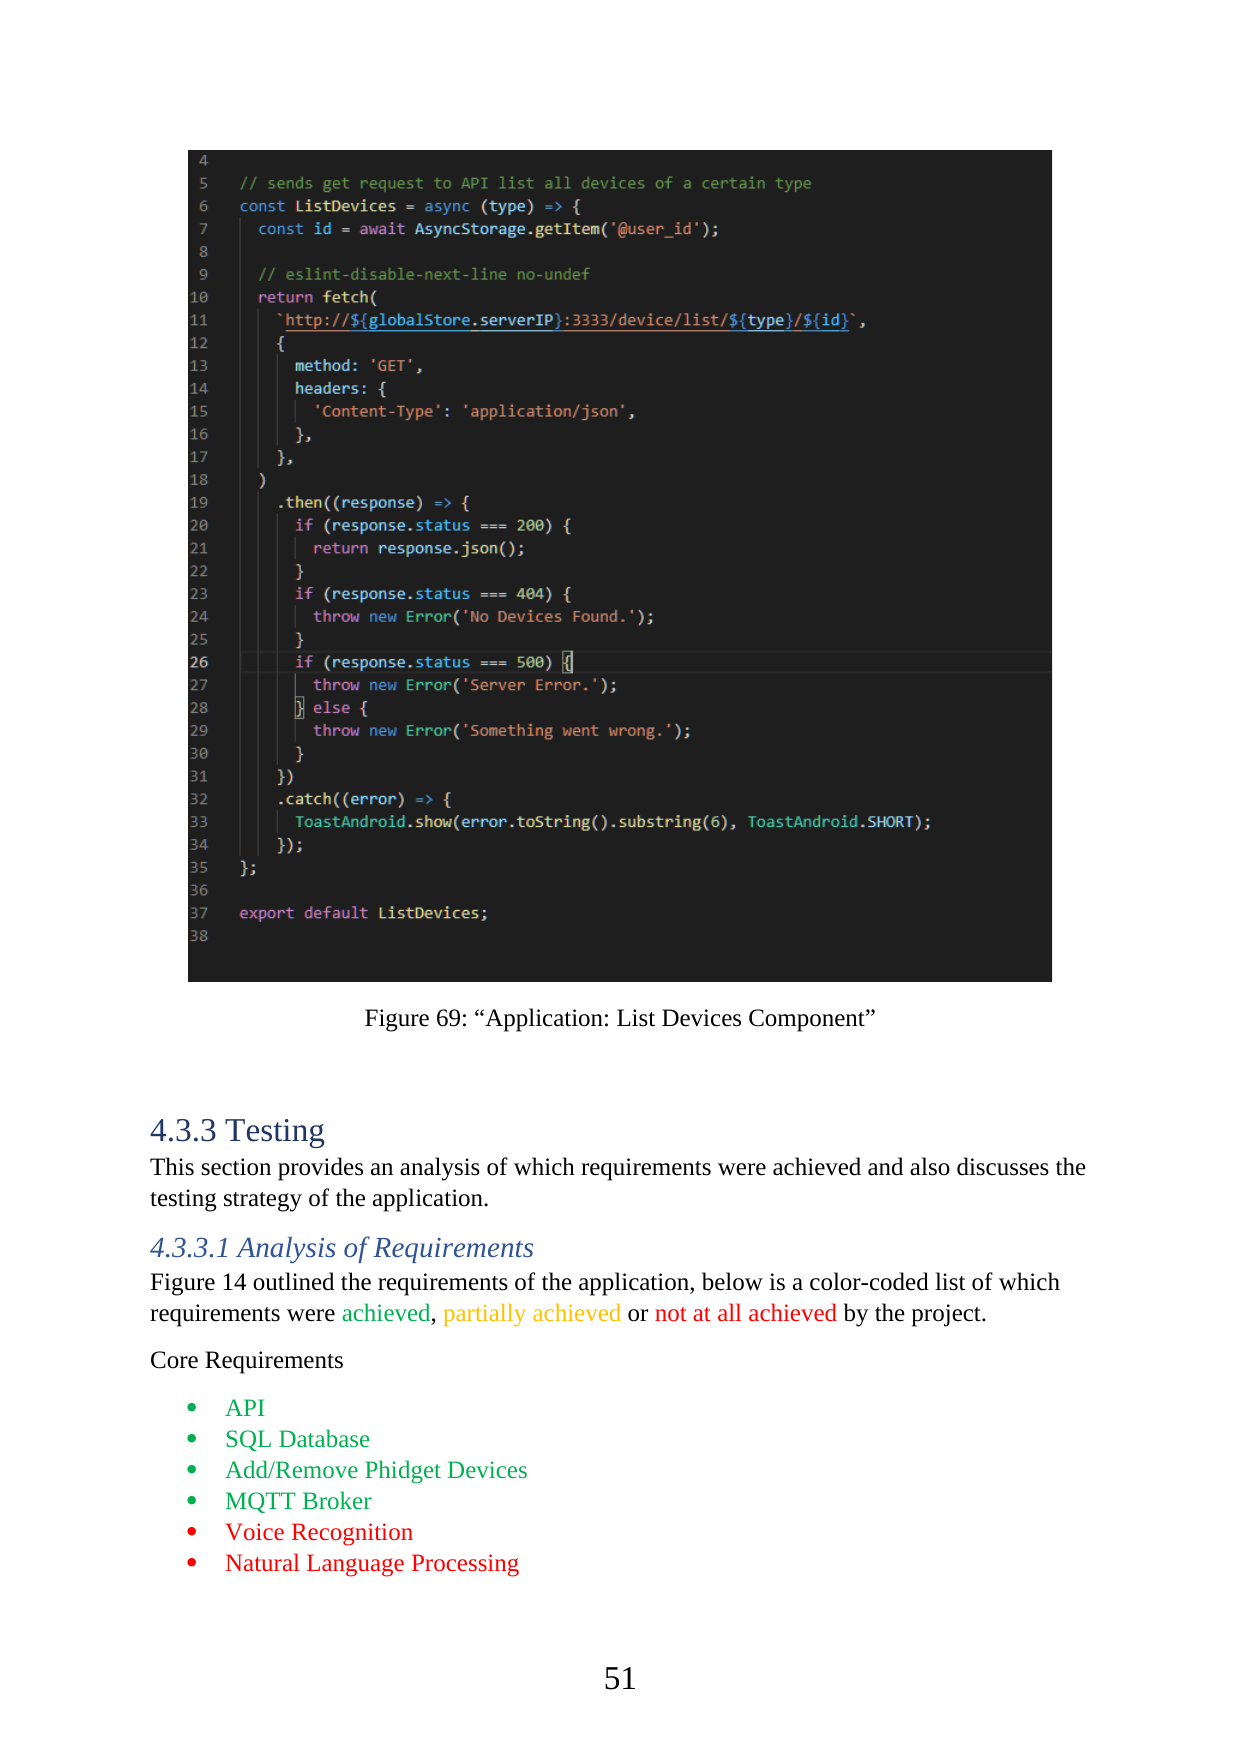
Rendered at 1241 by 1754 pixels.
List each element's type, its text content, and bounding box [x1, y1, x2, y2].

list Add/Remove Phidget Devices [187, 1455, 1090, 1484]
list Voice Recognition [187, 1517, 1090, 1546]
text Figure 69: “Application: List Devices Component” [150, 1003, 1090, 1032]
text Core Requirements [150, 1345, 1090, 1374]
text Figure 14 outlined the requirements of the application, below is a color-coded list of which requirements were achieved, partially achieved or not at all achieved by the project. [150, 1267, 1090, 1326]
list SQL Database [187, 1424, 1090, 1453]
list MQTT Broker [187, 1486, 1090, 1515]
list API [187, 1393, 1090, 1422]
subtitle 4.3.3.1 Analysis of Requirements [150, 1230, 1090, 1264]
text This section provides an analysis of which requirements were achieved and also discusses the testing strategy of the application. [150, 1152, 1090, 1211]
list Natural Language Processing [187, 1548, 1090, 1577]
picture [188, 150, 1053, 982]
subtitle 4.3.3 Testing [150, 1110, 1090, 1149]
